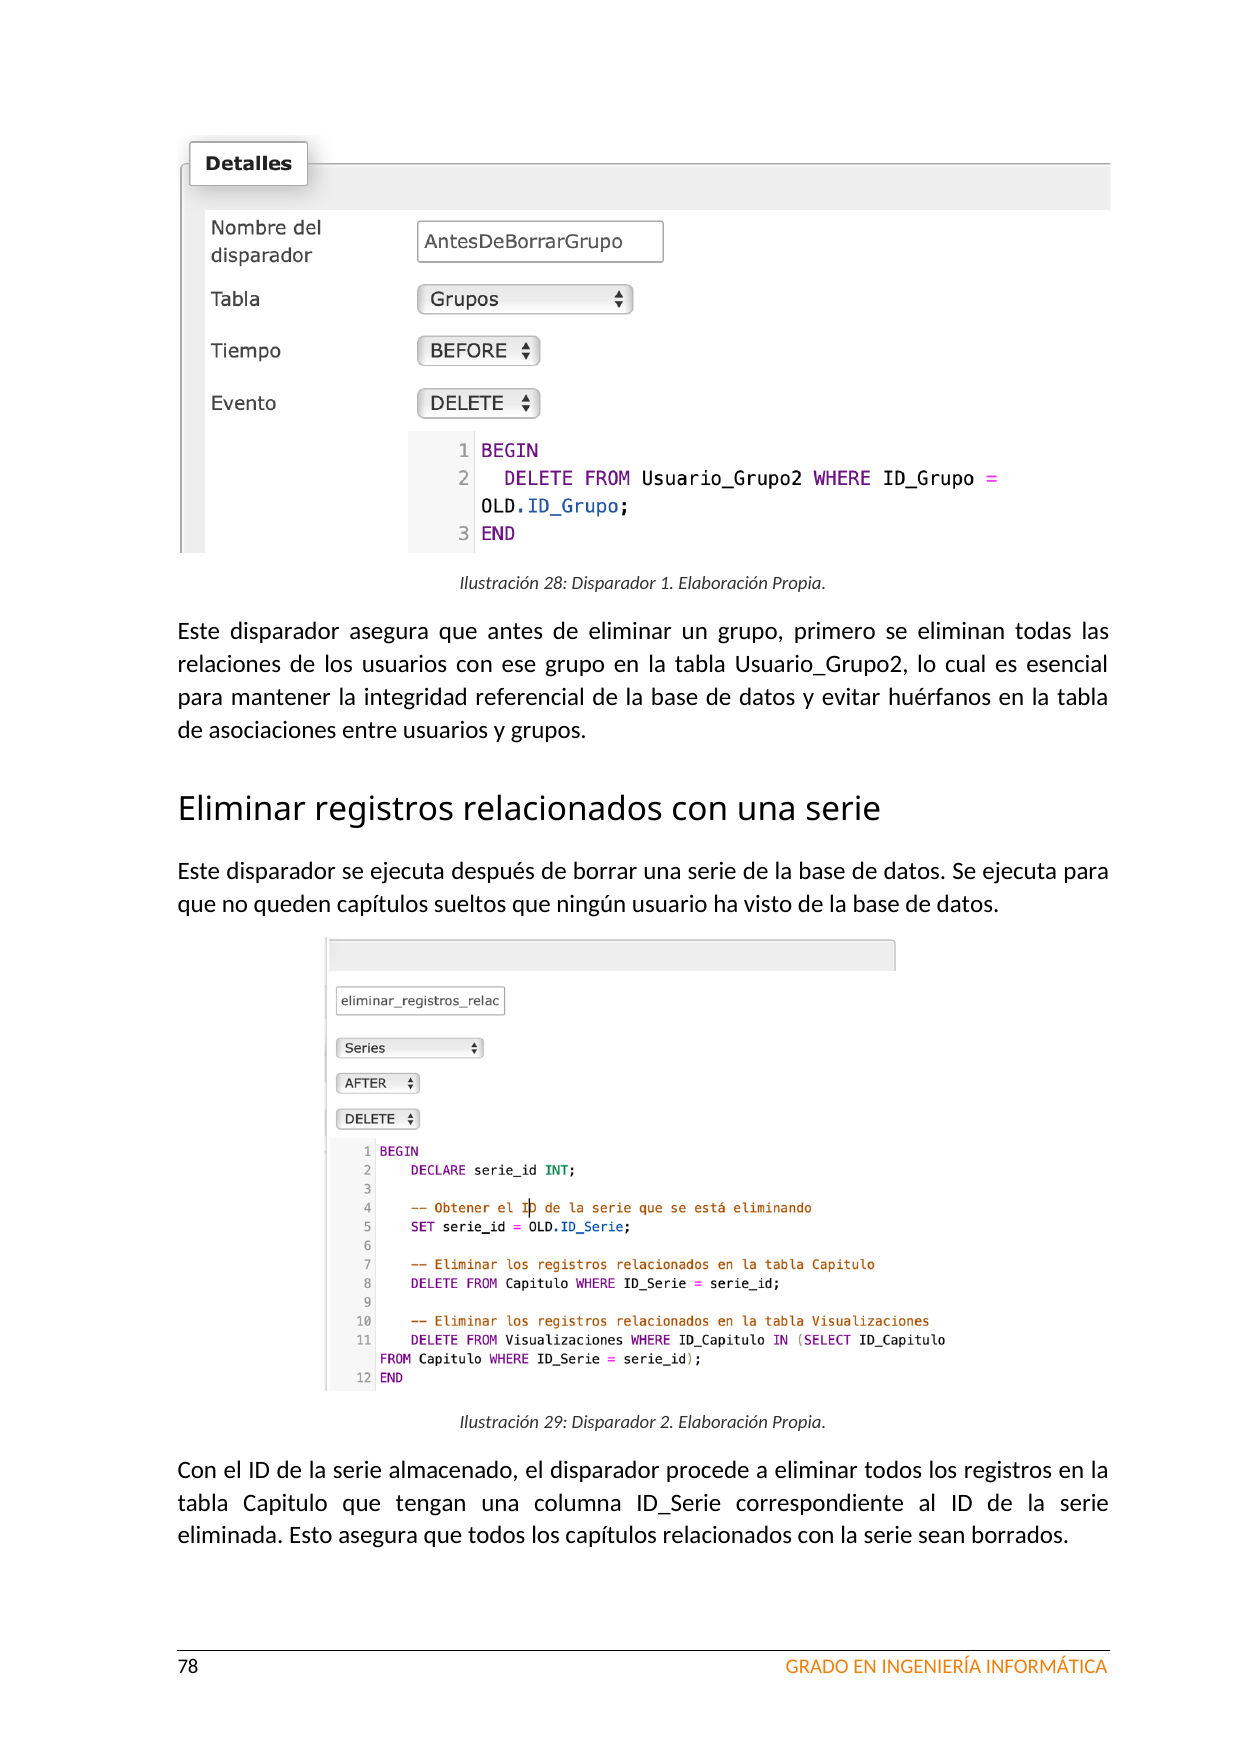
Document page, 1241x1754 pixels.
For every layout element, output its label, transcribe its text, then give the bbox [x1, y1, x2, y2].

text Con el ID de la serie almacenado, el disparador procede a eliminar todos los registros en la tabla Capitulo que tengan una columna ID_Serie correspondiente al ID de la serie eliminada. Esto asegura que todos los capítulos relacionados con la serie sean borrados. [177, 1454, 1110, 1550]
text Este disparador asegura que antes de eliminar un grupo, primero se eliminan todas las relaciones de los usuarios con ese grupo en la tabla Usuario_Grupo2, lo cual es esencial para mantener la integridad referencial de la base de datos y evitar huérfanos en la tabla de asociaciones entre usuarios y grupos. [177, 615, 1110, 744]
text Este disparador se ejecuta después de borrar una serie de la base de datos. Se ejecuta para que no queden capítulos sueltos que ningún usuario ha visto de la base de datos. [177, 855, 1110, 918]
text Ilustración 28: Disparador 1. Elaboración Propia. [177, 571, 1110, 594]
text Ilustración 29: Disparador 2. Elaboración Propia. [177, 1410, 1110, 1433]
picture [324, 937, 963, 1391]
picture [177, 135, 1111, 553]
subtitle Eliminar registros relacionados con una serie [177, 784, 1110, 830]
